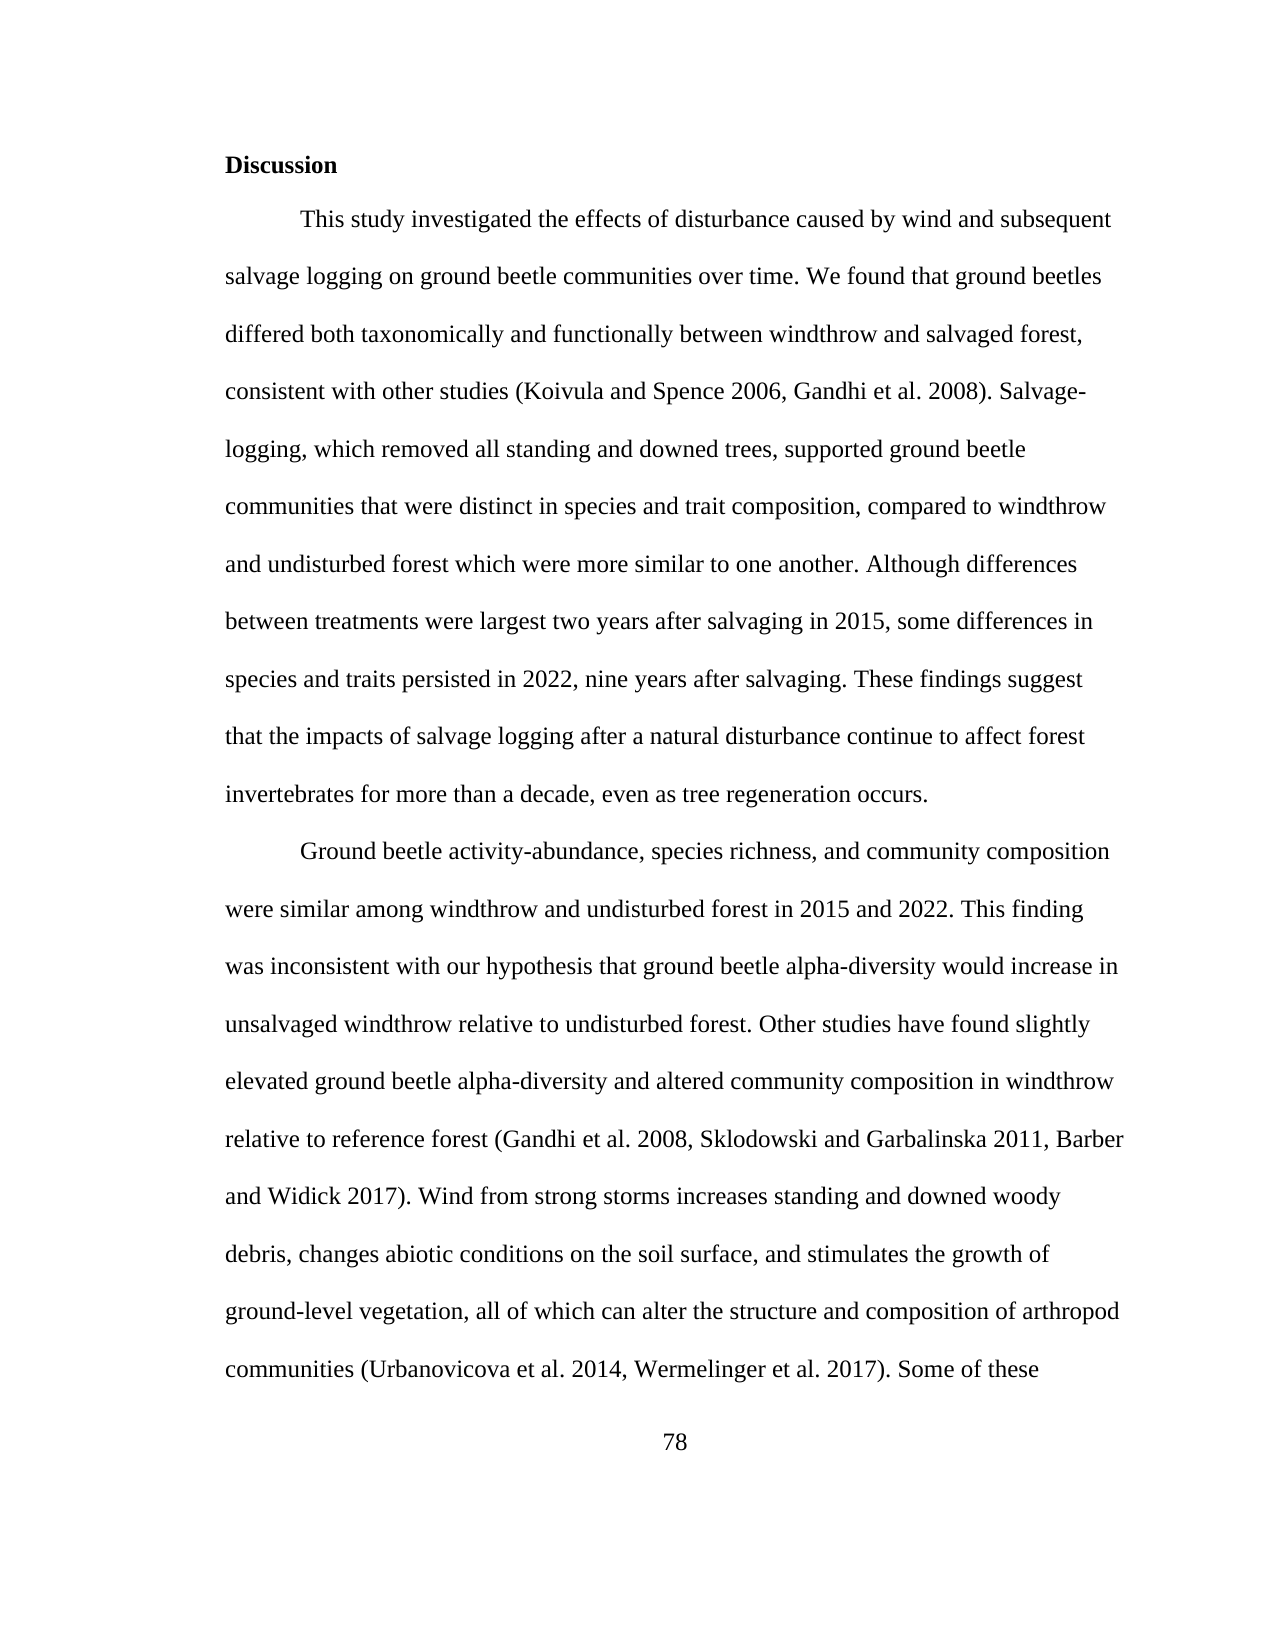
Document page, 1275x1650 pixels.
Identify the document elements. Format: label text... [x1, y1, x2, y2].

text This study investigated the effects of disturbance caused by wind and subsequent salvage logging on ground beetle communities over time. We found that ground beetles differed both taxonomically and functionally between windthrow and salvaged forest, consistent with other studies (Koivula and Spence 2006, Gandhi et al. 2008). Salvage-logging, which removed all standing and downed trees, supported ground beetle communities that were distinct in species and trait composition, compared to windthrow and undisturbed forest which were more similar to one another. Although differences between treatments were largest two years after salvaging in 2015, some differences in species and traits persisted in 2022, nine years after salvaging. These findings suggest that the impacts of salvage logging after a natural disturbance continue to affect forest invertebrates for more than a decade, even as tree regeneration occurs. [225, 204, 1125, 807]
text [225, 836, 1125, 1382]
subtitle Discussion [225, 150, 1125, 179]
